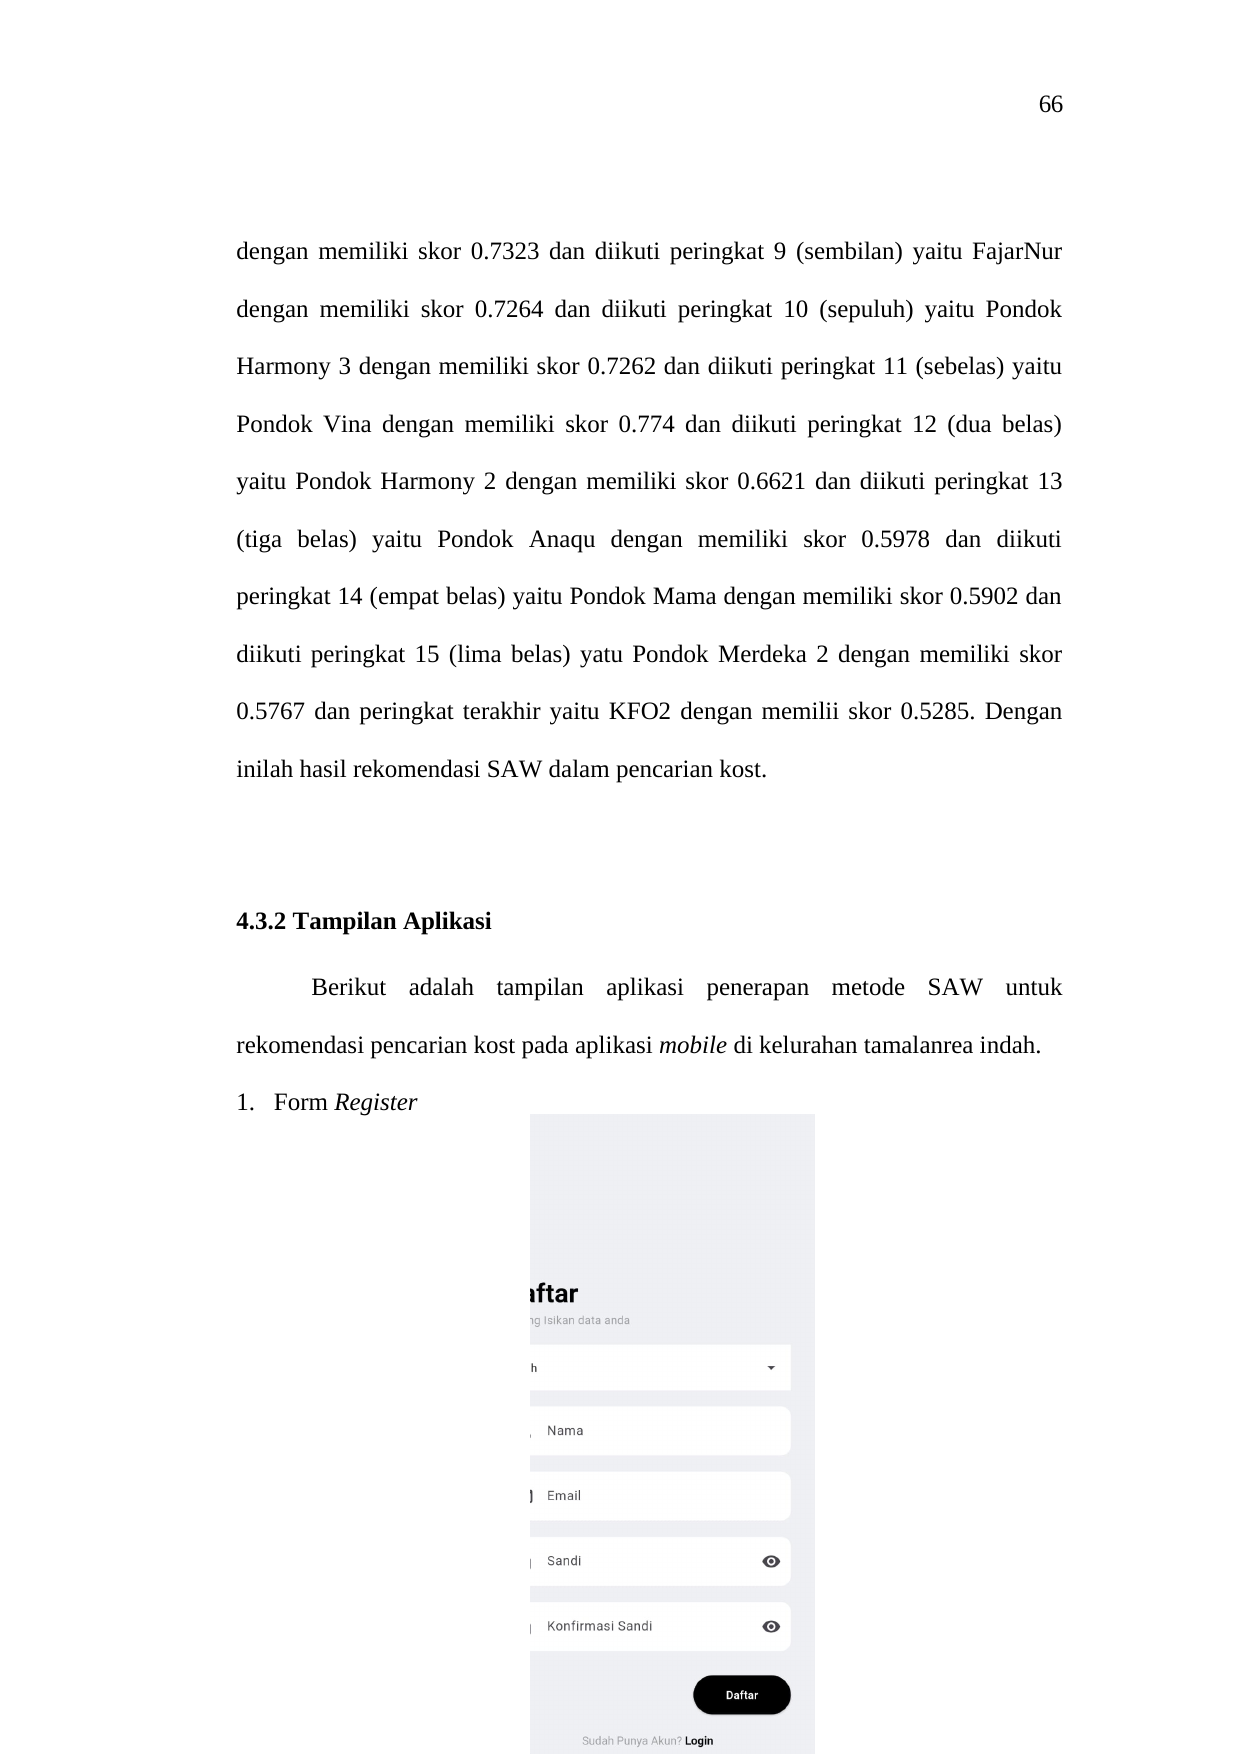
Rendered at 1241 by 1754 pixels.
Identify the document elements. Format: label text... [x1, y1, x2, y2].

text Berikut adalah tampilan aplikasi penerapan metode SAW untuk rekomendasi pencarian kost pada aplikasi mobile di kelurahan tamalanrea indah. [236, 972, 1063, 1059]
subtitle 4.3.2 Tampilan Aplikasi [236, 906, 1063, 935]
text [236, 236, 1063, 782]
picture [530, 1114, 815, 1754]
list Form Register [236, 1087, 1063, 1116]
